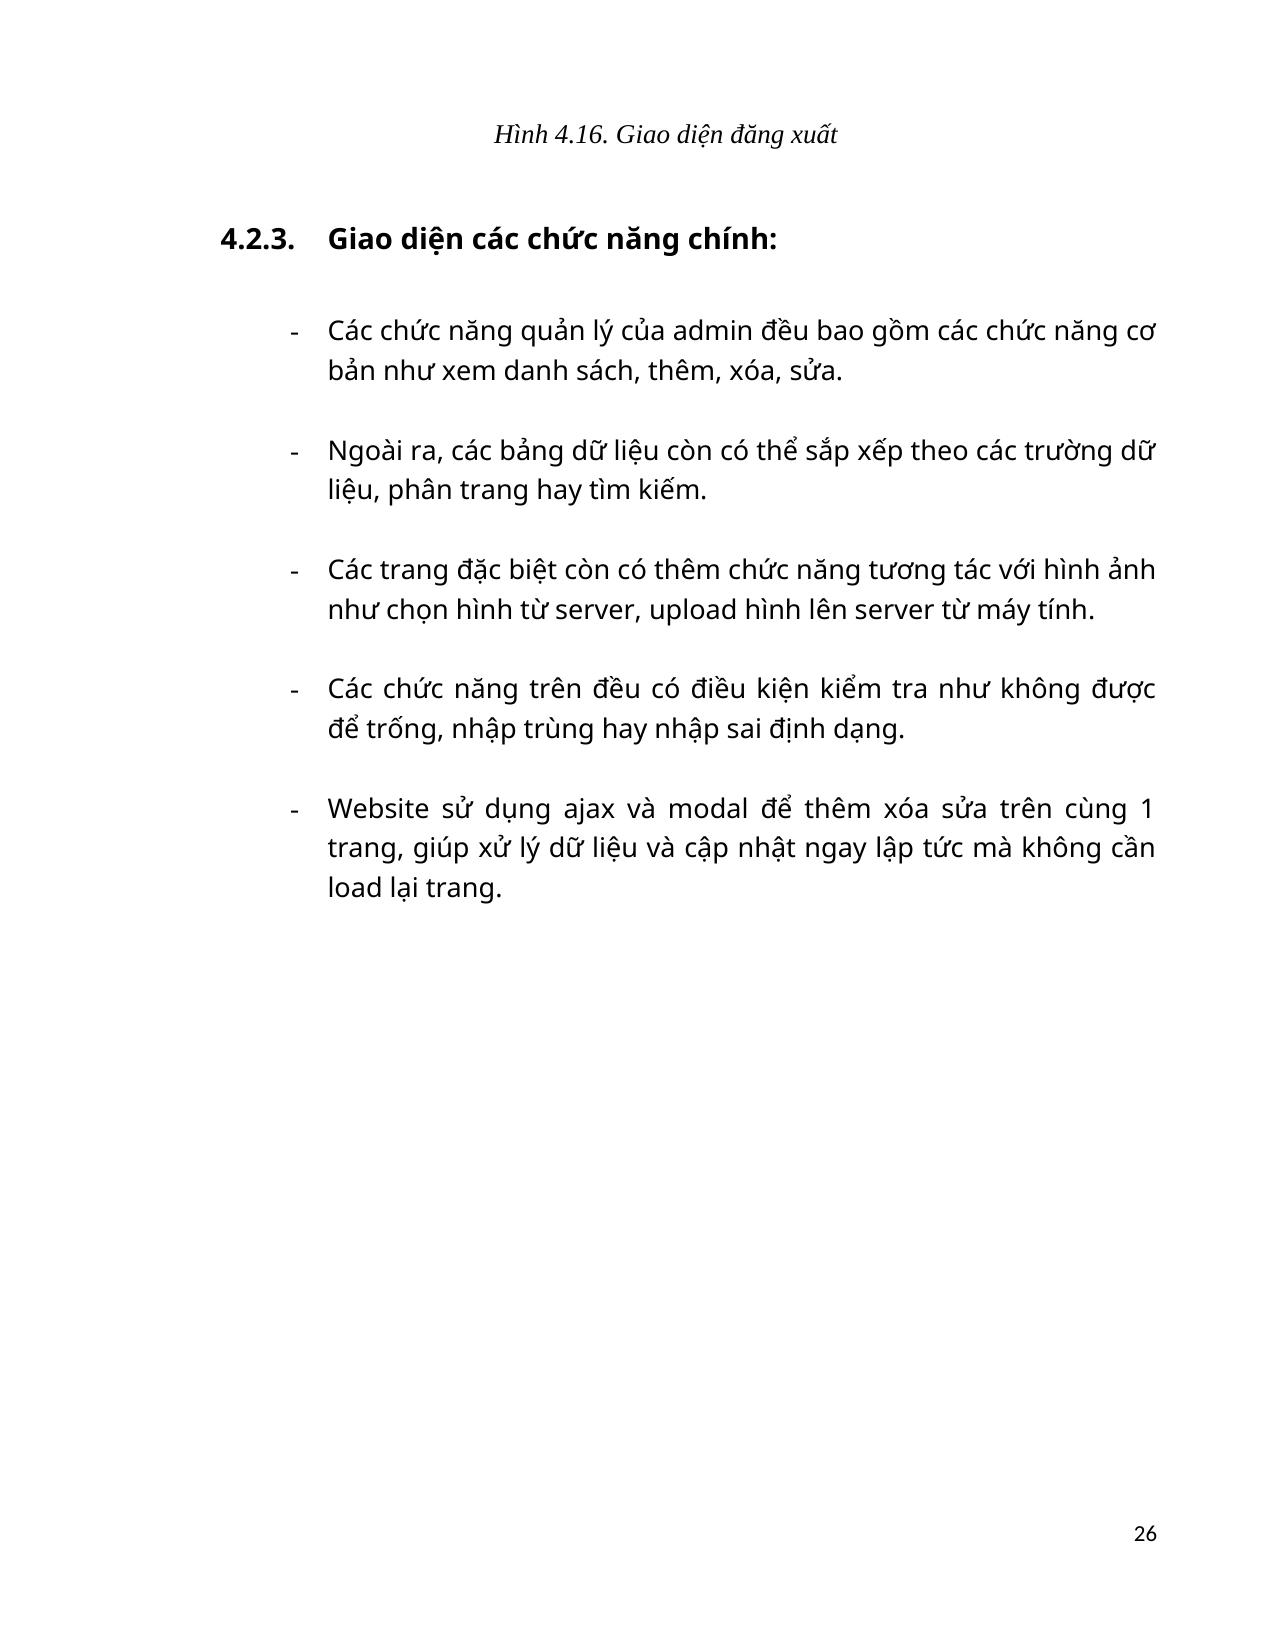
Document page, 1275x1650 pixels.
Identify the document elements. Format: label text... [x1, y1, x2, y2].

list Giao diện các chức năng chính: [220, 218, 1157, 258]
text Hình 4.16. Giao diện đăng xuất [177, 118, 1157, 149]
list Các chức năng quản lý của admin đều bao gồm các chức năng cơ bản như xem danh sách, thêm, xóa, sửa. [290, 312, 1157, 388]
list Website sử dụng ajax và modal để thêm xóa sửa trên cùng 1 trang, giúp xử lý dữ liệu và cập nhật ngay lập tức mà không cần load lại trang. [290, 789, 1157, 906]
list Các trang đặc biệt còn có thêm chức năng tương tác với hình ảnh như chọn hình từ server, upload hình lên server từ máy tính. [290, 550, 1157, 627]
list Các chức năng trên đều có điều kiện kiểm tra như không được để trống, nhập trùng hay nhập sai định dạng. [290, 670, 1157, 746]
list Ngoài ra, các bảng dữ liệu còn có thể sắp xếp theo các trường dữ liệu, phân trang hay tìm kiếm. [290, 431, 1157, 508]
